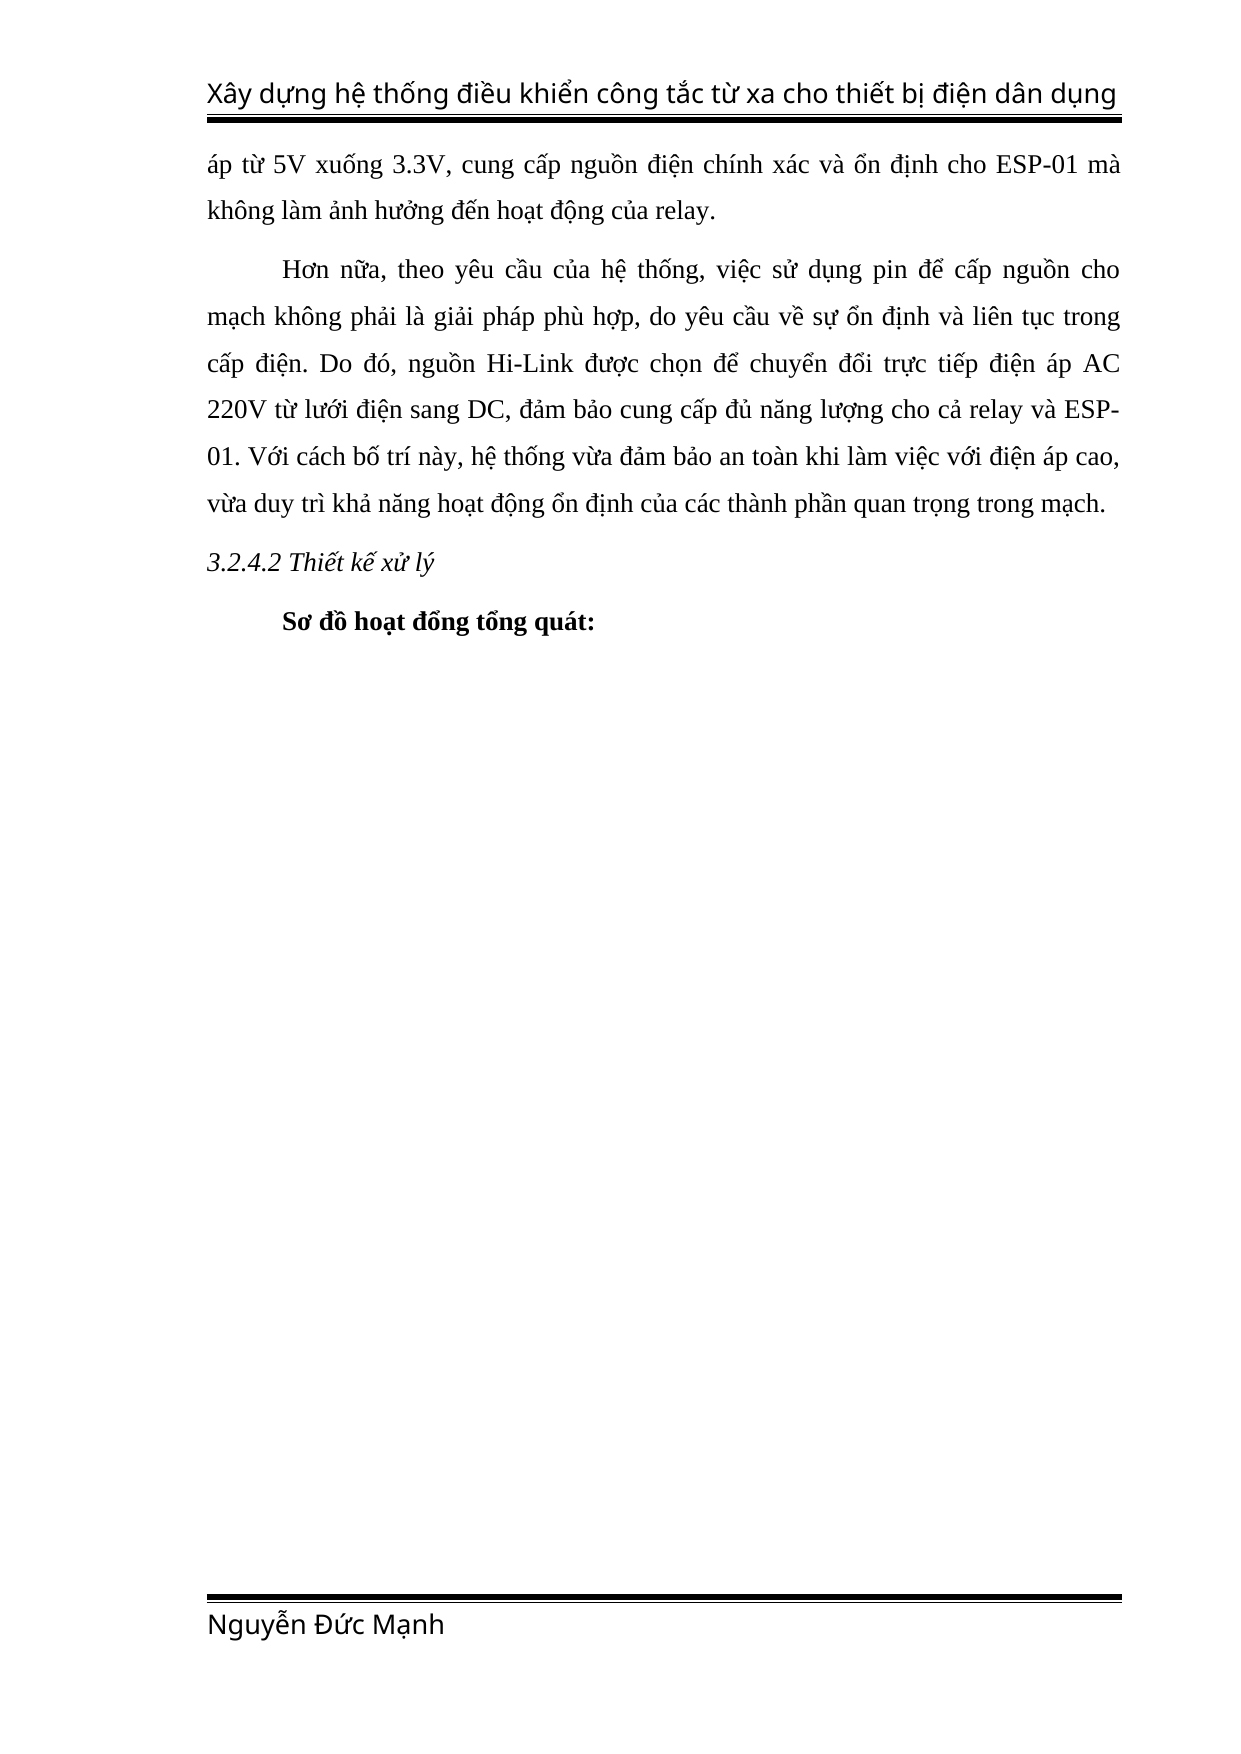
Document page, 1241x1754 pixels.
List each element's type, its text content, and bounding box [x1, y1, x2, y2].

subtitle Thiết kế xử lý [207, 546, 1122, 577]
text Sơ đồ hoạt đổng tổng quát: [207, 605, 1122, 636]
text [207, 148, 1122, 226]
text Hơn nữa, theo yêu cầu của hệ thống, việc sử dụng pin để cấp nguồn cho mạch không phải là giải pháp phù hợp, do yêu cầu về sự ổn định và liên tục trong cấp điện. Do đó, nguồn Hi-Link được chọn để chuyển đổi trực tiếp điện áp AC 220V từ lưới điện sang DC, đảm bảo cung cấp đủ năng lượng cho cả relay và ESP-01. Với cách bố trí này, hệ thống vừa đảm bảo an toàn khi làm việc với điện áp cao, vừa duy trì khả năng hoạt động ổn định của các thành phần quan trọng trong mạch. [207, 253, 1122, 518]
